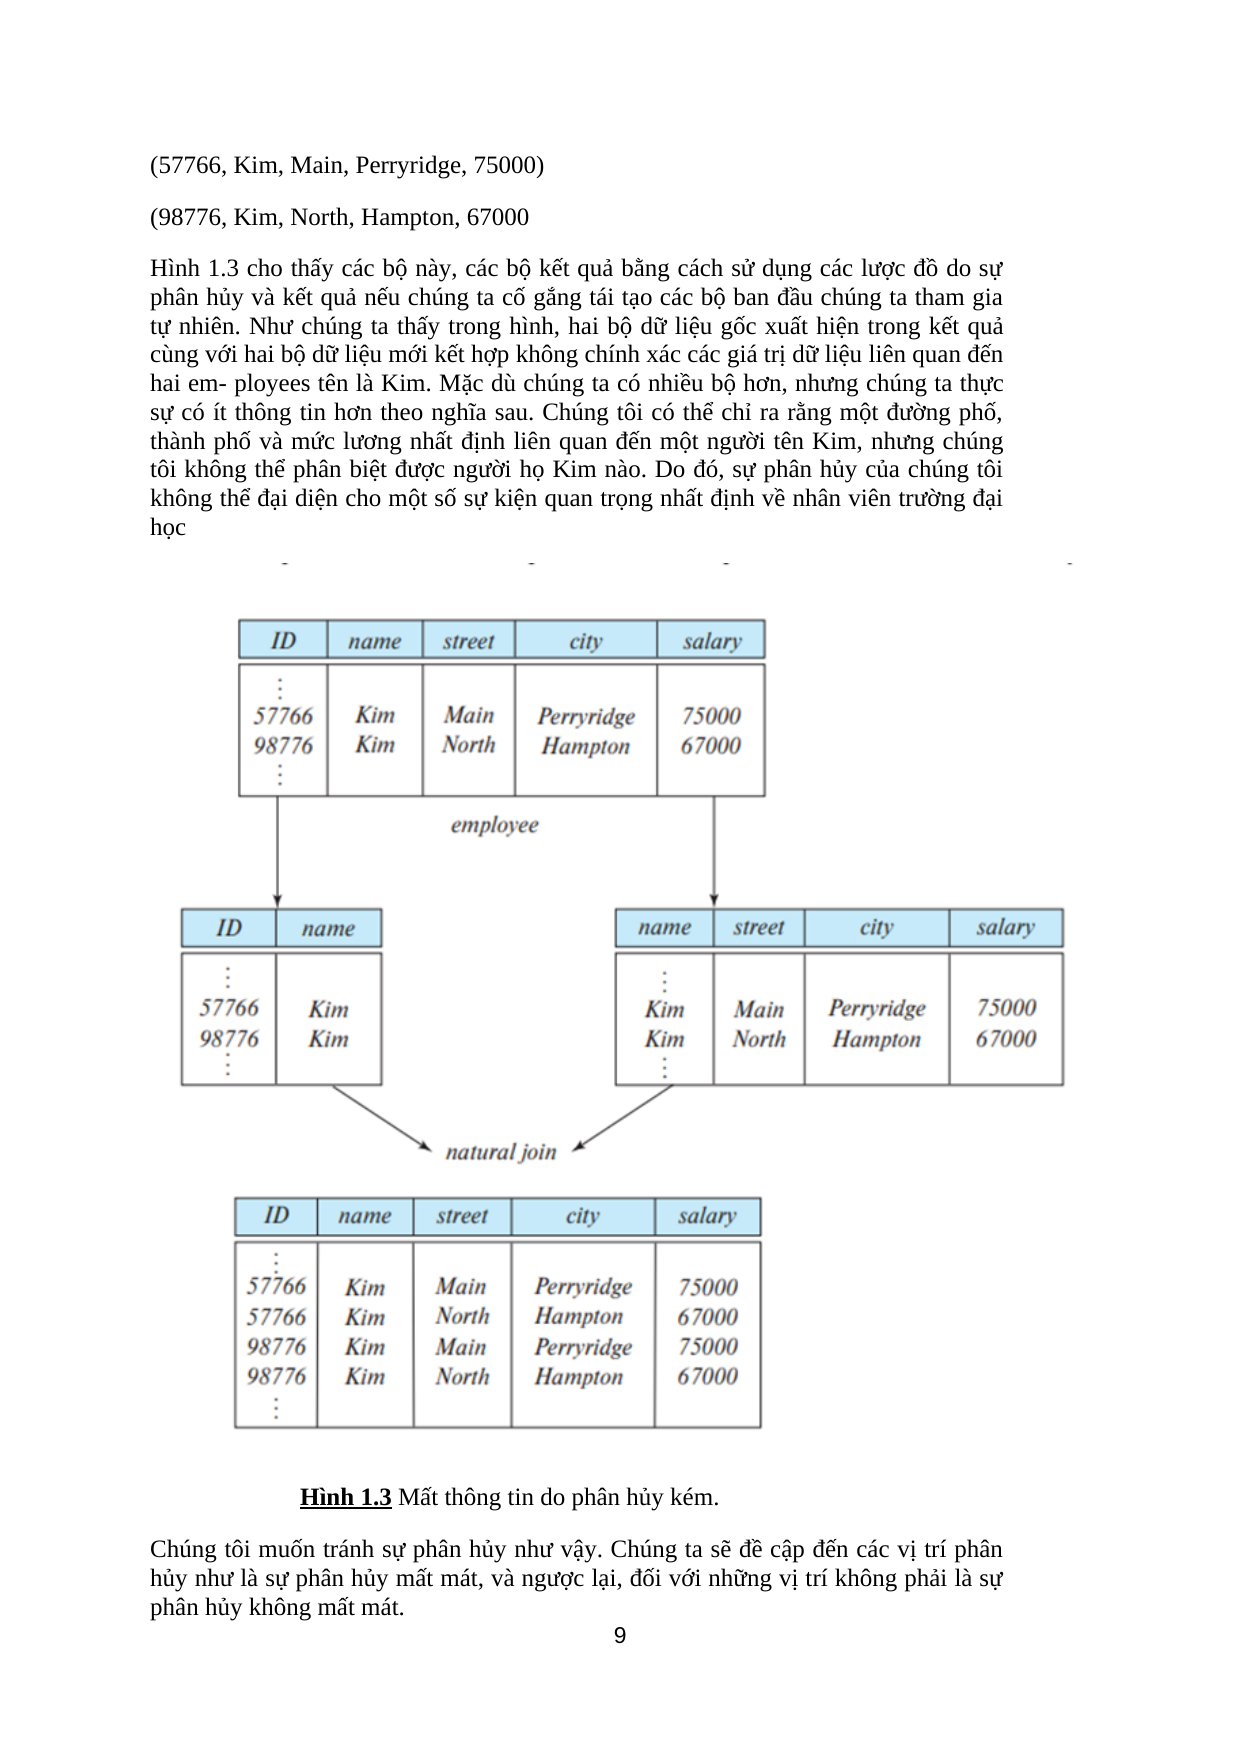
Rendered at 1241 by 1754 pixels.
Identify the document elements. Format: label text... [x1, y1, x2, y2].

text (57766, Kim, Main, Perryridge, 75000) [150, 150, 1005, 179]
text (98776, Kim, North, Hampton, 67000 [150, 202, 1005, 230]
text Chúng tôi muốn tránh sự phân hủy như vậy. Chúng ta sẽ đề cập đến các vị trí phân hủy như là sự phân hủy mất mát, và ngược lại, đối với những vị trí không phải là sự phân hủy không mất mát. [150, 1534, 1005, 1620]
text Hình 1.3 Mất thông tin do phân hủy kém. [225, 1482, 1005, 1511]
picture [150, 563, 1091, 1460]
text Hình 1.3 cho thấy các bộ này, các bộ kết quả bằng cách sử dụng các lược đồ do sự phân hủy và kết quả nếu chúng ta cố gắng tái tạo các bộ ban đầu chúng ta tham gia tự nhiên. Như chúng ta thấy trong hình, hai bộ dữ liệu gốc xuất hiện trong kết quả cùng với hai bộ dữ liệu mới kết hợp không chính xác các giá trị dữ liệu liên quan đến hai em- ployees tên là Kim. Mặc dù chúng ta có nhiều bộ hơn, nhưng chúng ta thực sự có ít thông tin hơn theo nghĩa sau. Chúng tôi có thể chỉ ra rằng một đường phố, thành phố và mức lương nhất định liên quan đến một người tên Kim, nhưng chúng tôi không thể phân biệt được người họ Kim nào. Do đó, sự phân hủy của chúng tôi không thể đại diện cho một số sự kiện quan trọng nhất định về nhân viên trường đại học [150, 253, 1005, 541]
